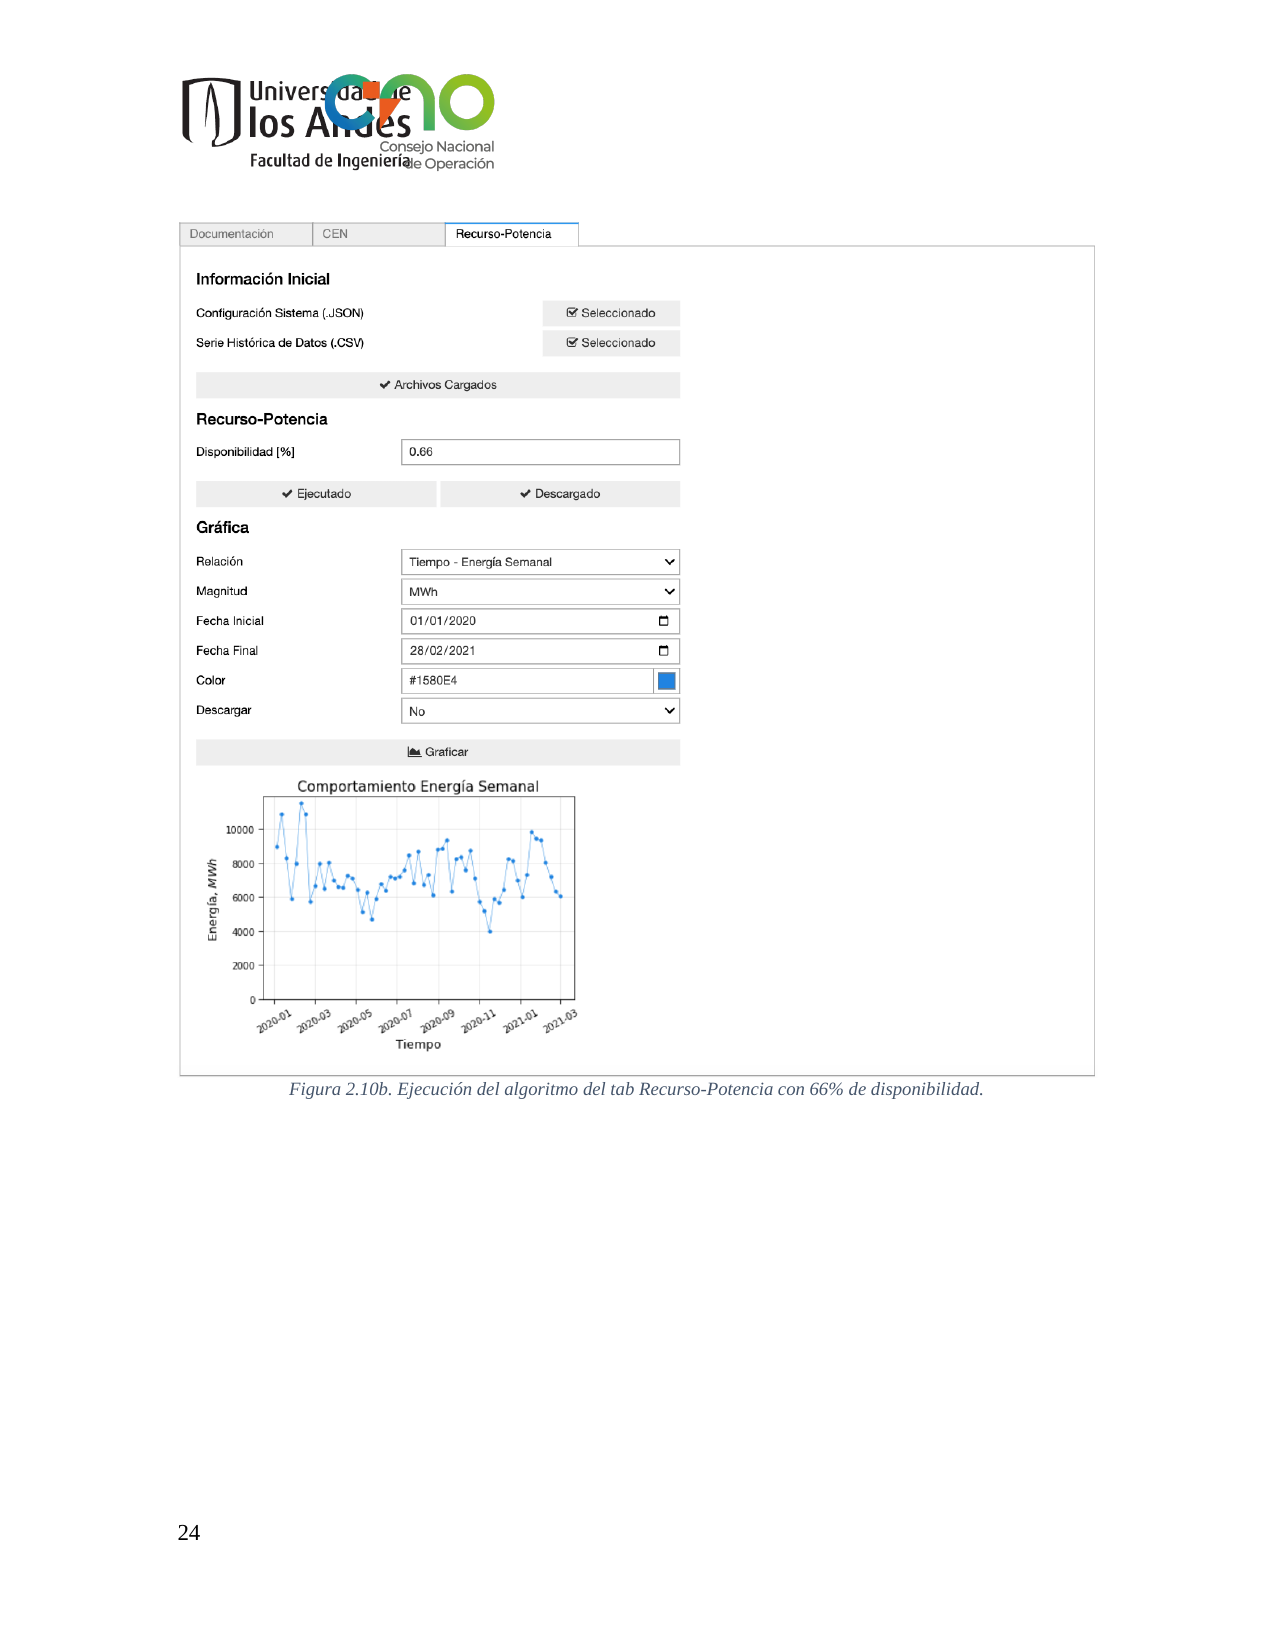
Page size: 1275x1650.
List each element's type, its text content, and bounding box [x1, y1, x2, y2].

picture [324, 73, 495, 172]
text Figura 2.10b. Ejecución del algoritmo del tab Recurso-Potencia con 66% de disponibilidad. [177, 1078, 1098, 1099]
picture [177, 221, 1098, 1078]
